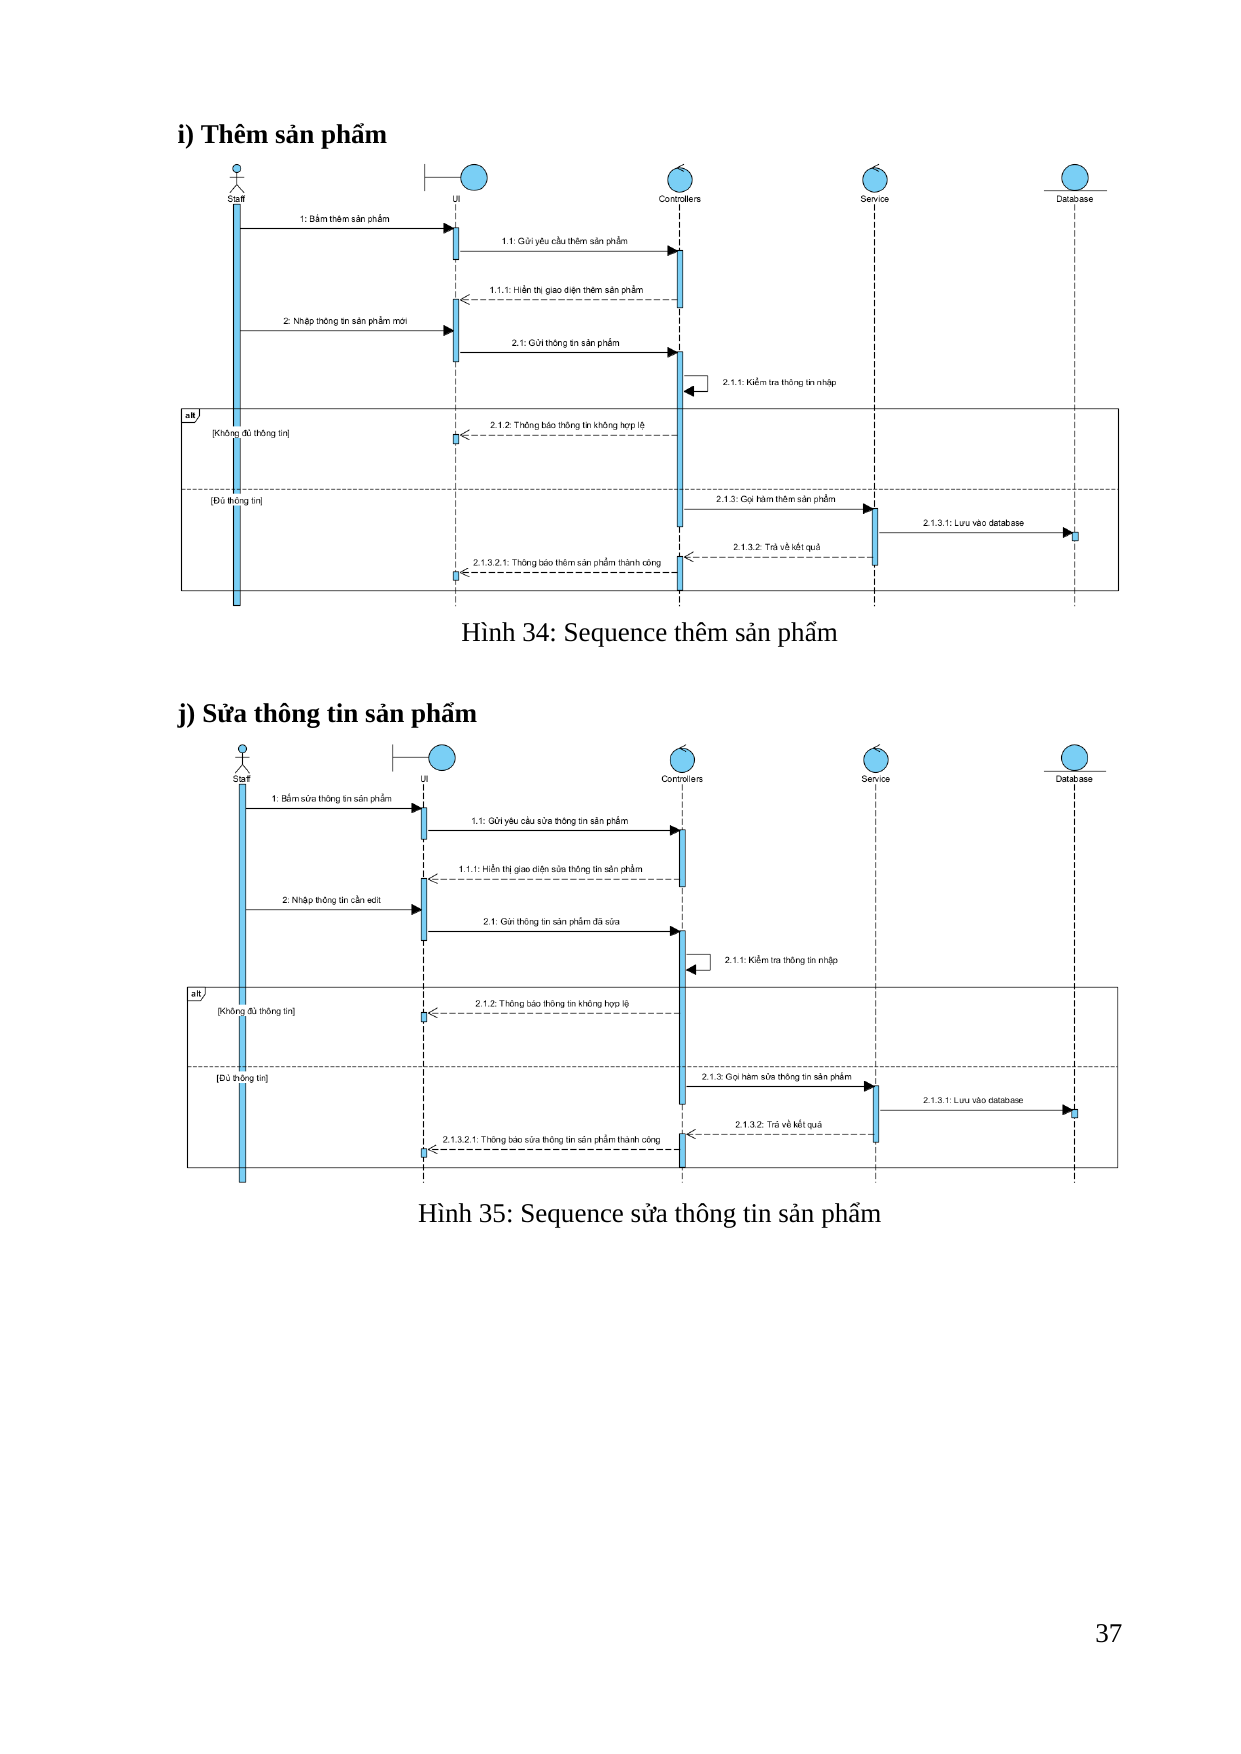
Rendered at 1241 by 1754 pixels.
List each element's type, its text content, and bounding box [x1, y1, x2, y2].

subtitle j) Sửa thông tin sản phẩm [177, 697, 1122, 728]
picture [177, 158, 1123, 608]
text Hình 34: Sequence thêm sản phẩm [177, 617, 1122, 648]
text Hình 35: Sequence sửa thông tin sản phẩm [177, 1197, 1122, 1228]
subtitle i) Thêm sản phẩm [177, 118, 1122, 149]
picture [177, 737, 1123, 1188]
